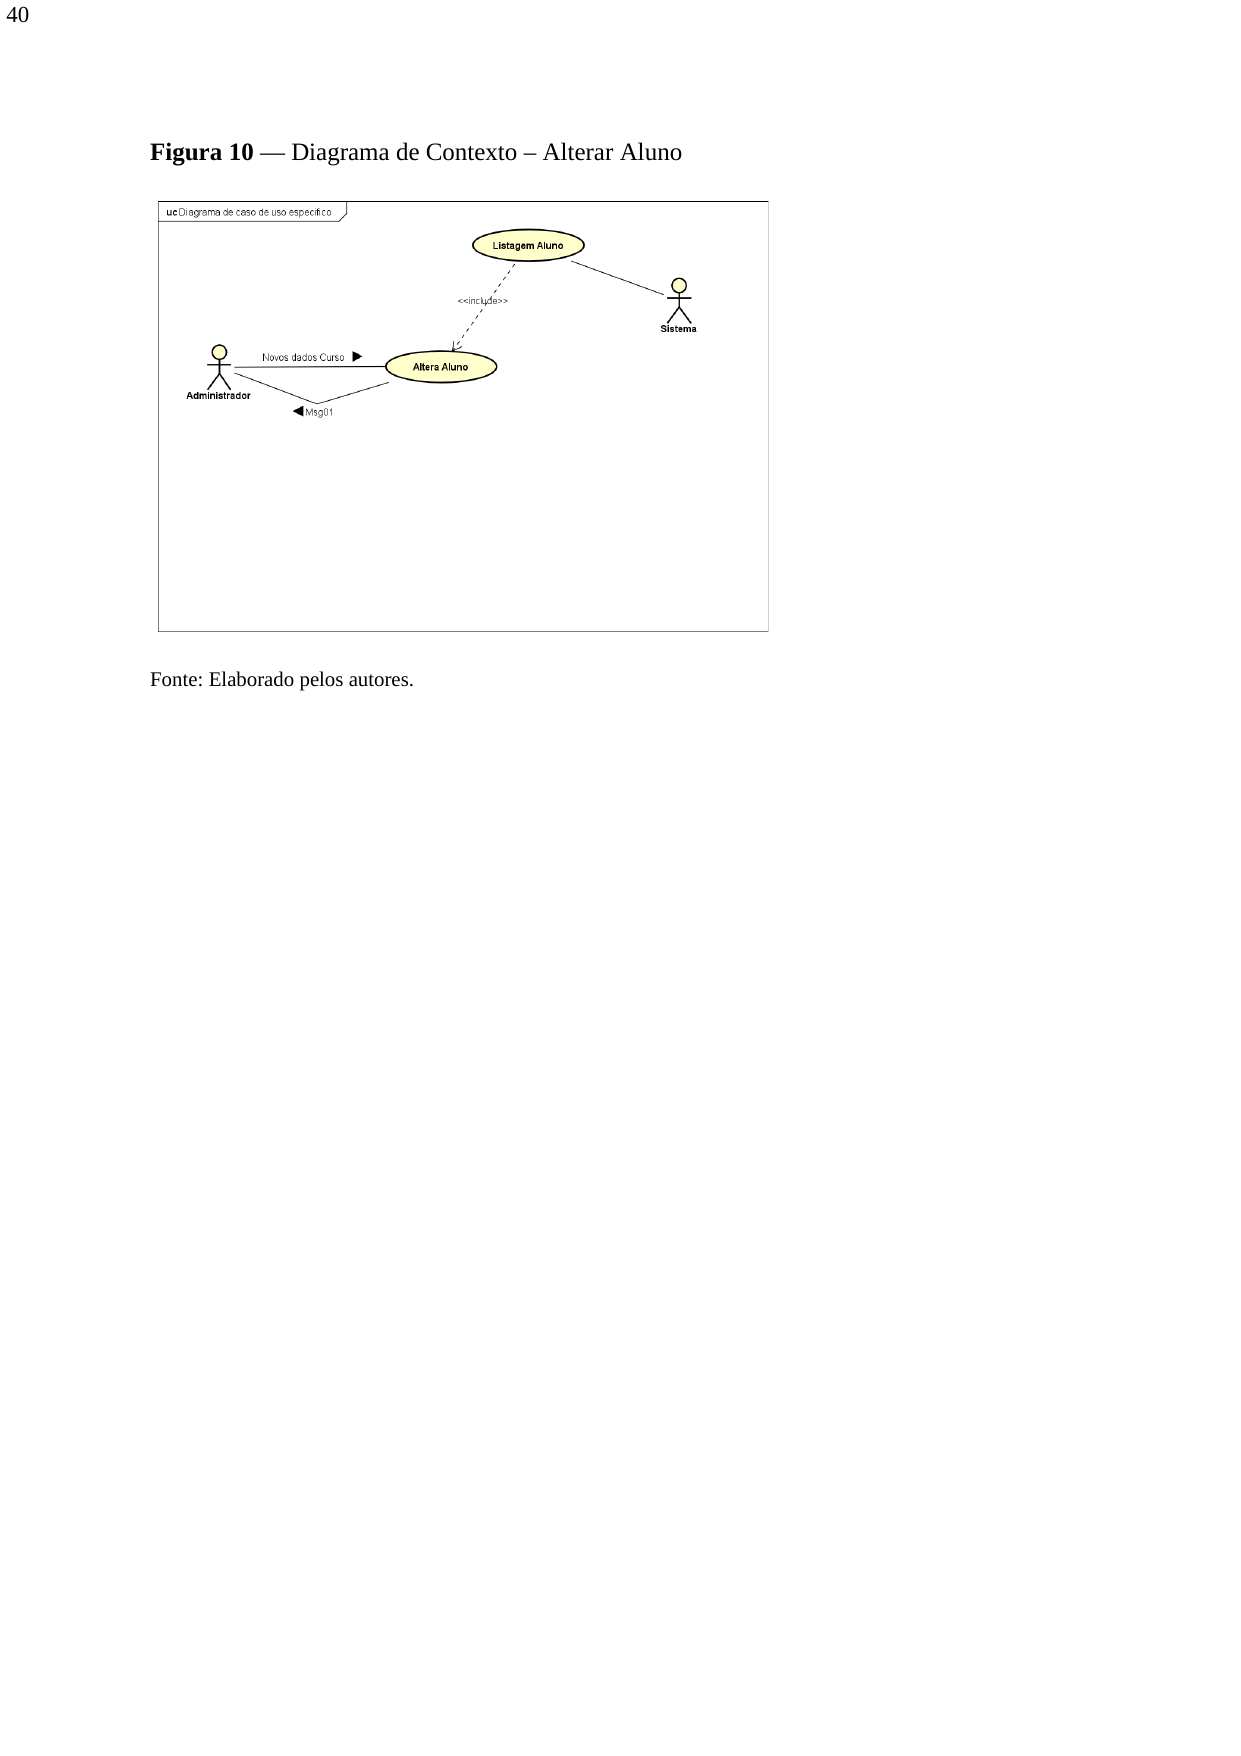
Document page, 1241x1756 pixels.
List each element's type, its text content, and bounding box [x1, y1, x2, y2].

picture [157, 201, 769, 632]
text Figura 10 — Diagrama de Contexto – Alterar Aluno [150, 137, 1161, 166]
text Fonte: Elaborado pelos autores. [150, 667, 1161, 691]
